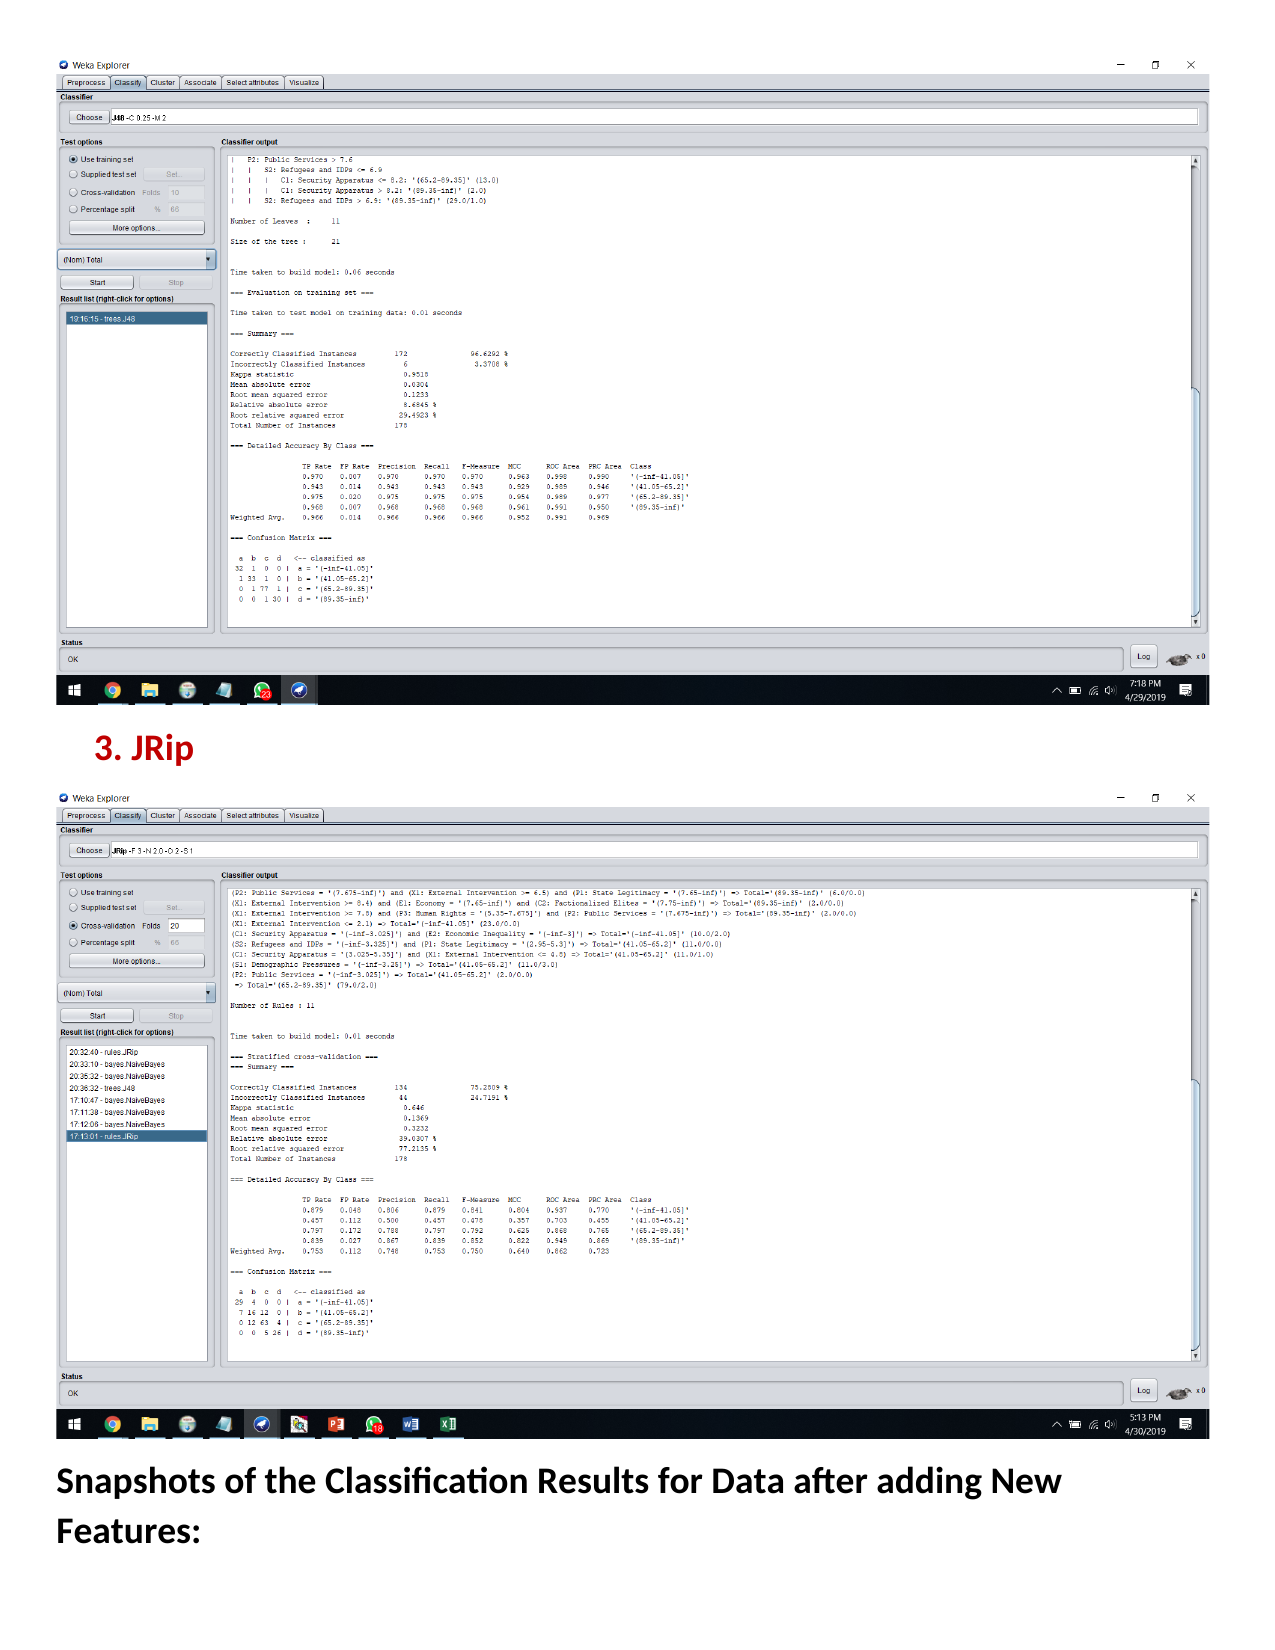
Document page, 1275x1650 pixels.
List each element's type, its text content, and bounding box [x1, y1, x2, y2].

list JRip [94, 724, 1209, 769]
text Snapshots of the Classification Results for Data after adding New Features: [56, 1457, 1209, 1553]
picture [56, 790, 1210, 1439]
picture [56, 56, 1210, 705]
